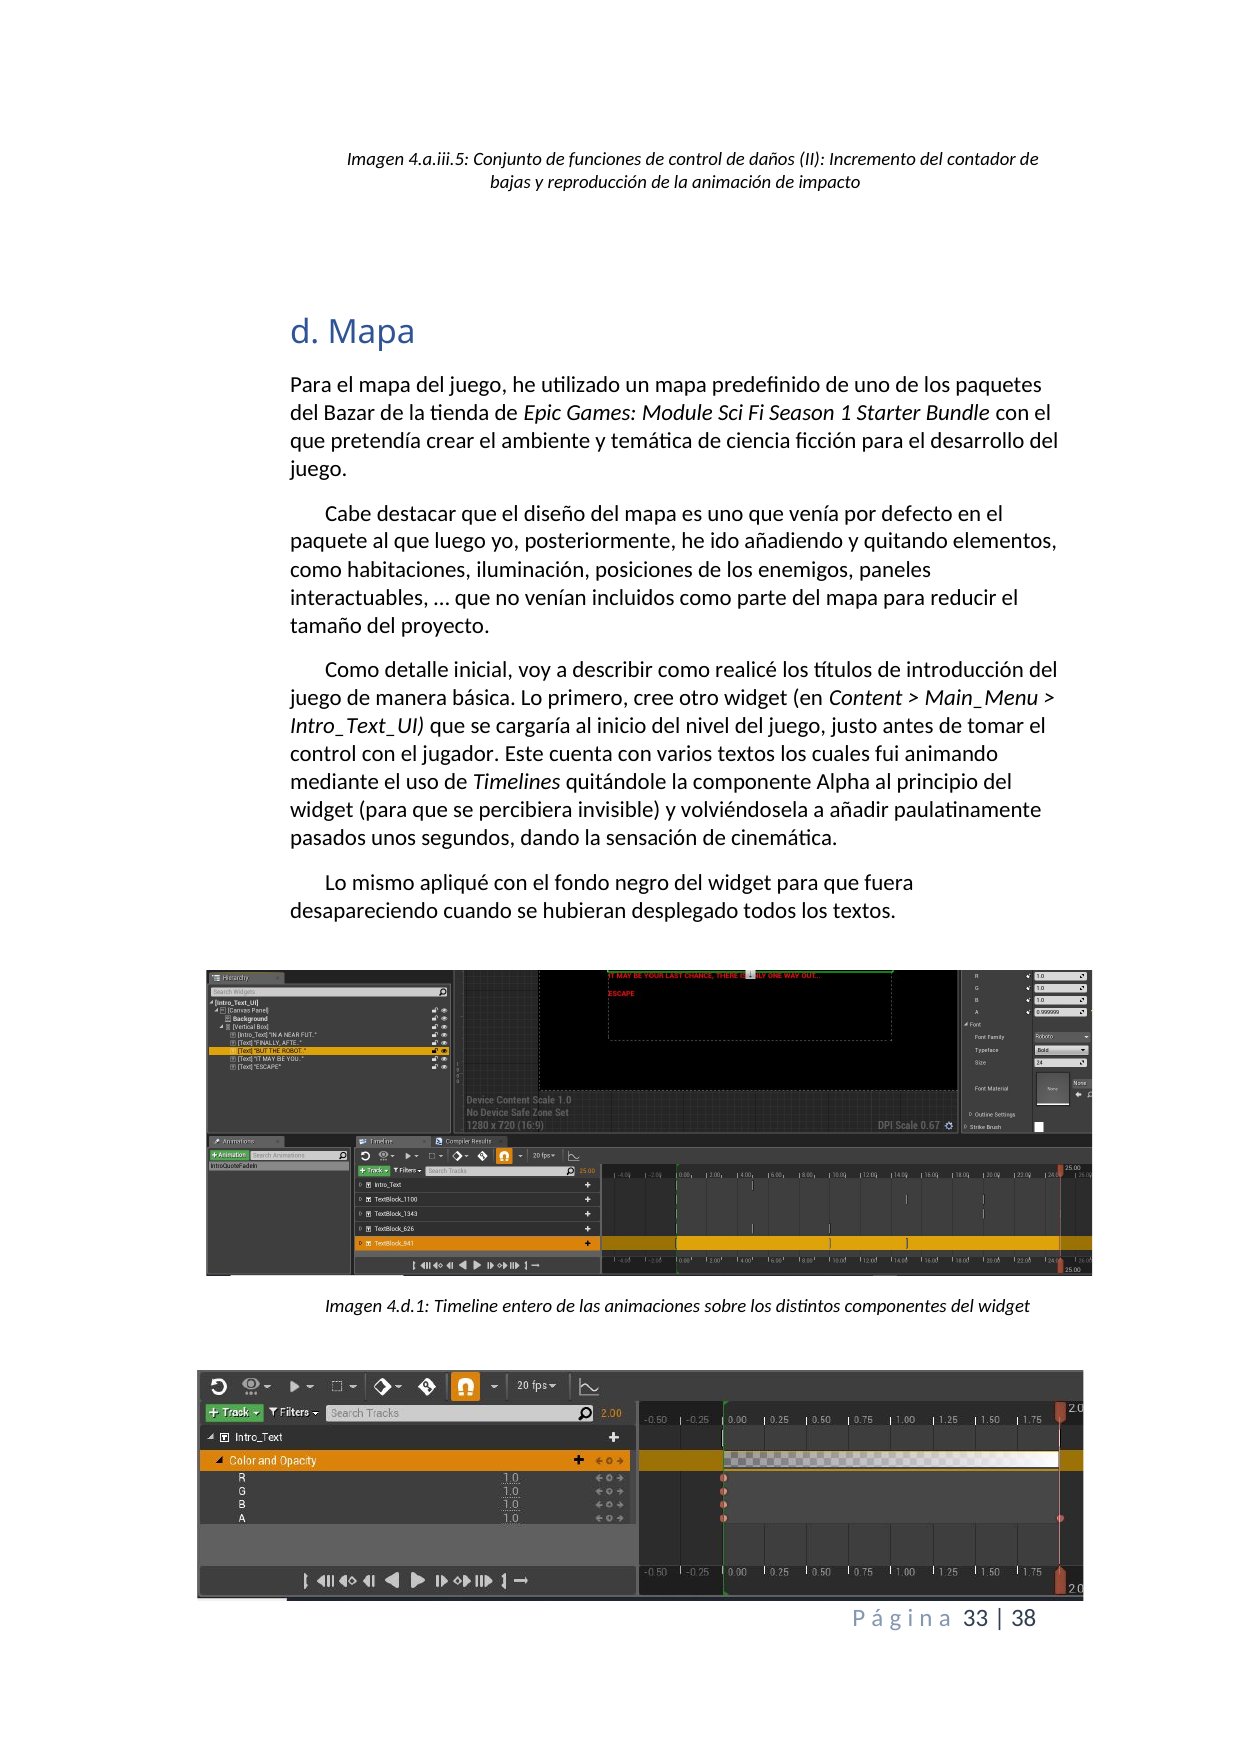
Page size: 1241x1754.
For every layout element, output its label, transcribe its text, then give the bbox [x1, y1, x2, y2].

text Para el mapa del juego, he utilizado un mapa predefinido de uno de los paquetes del Bazar de la tienda de Epic Games: Module Sci Fi Season 1 Starter Bundle con el que pretendía crear el ambiente y temática de ciencia ficción para el desarrollo del juego. [290, 370, 1063, 482]
subtitle Mapa [290, 308, 1063, 353]
text Imagen 4.d.1: Timeline entero de las animaciones sobre los distintos componentes del widget [251, 1276, 1063, 1317]
text Como detalle inicial, voy a describir como realicé los títulos de introducción del juego de manera básica. Lo primero, cree otro widget (en Content > Main_Menu > Intro_Text_UI) que se cargaría al inicio del nivel del juego, justo antes de tomar el control con el jugador. Este cuenta con varios textos los cuales fui animando mediante el uso de Timelines quitándole la componente Alpha al principio del widget (para que se percibiera invisible) y volviéndosela a añadir paulatinamente pasados unos segundos, dando la sensación de cinemática. [290, 655, 1063, 852]
picture [206, 970, 1093, 1276]
text Imagen 4.a.iii.5: Conjunto de funciones de control de daños (II): Incremento del contador de bajas y reproducción de la animación de impacto [290, 148, 1063, 193]
text Lo mismo apliqué con el fondo negro del widget para que fuera desapareciendo cuando se hubieran desplegado todos los textos. [290, 868, 1063, 924]
picture [197, 1370, 1084, 1601]
text Cabe destacar que el diseño del mapa es uno que venía por defecto en el paquete al que luego yo, posteriormente, he ido añadiendo y quitando elementos, como habitaciones, iluminación, posiciones de los enemigos, paneles interactuables, … que no venían incluidos como parte del mapa para reducir el tamaño del proyecto. [290, 499, 1063, 639]
